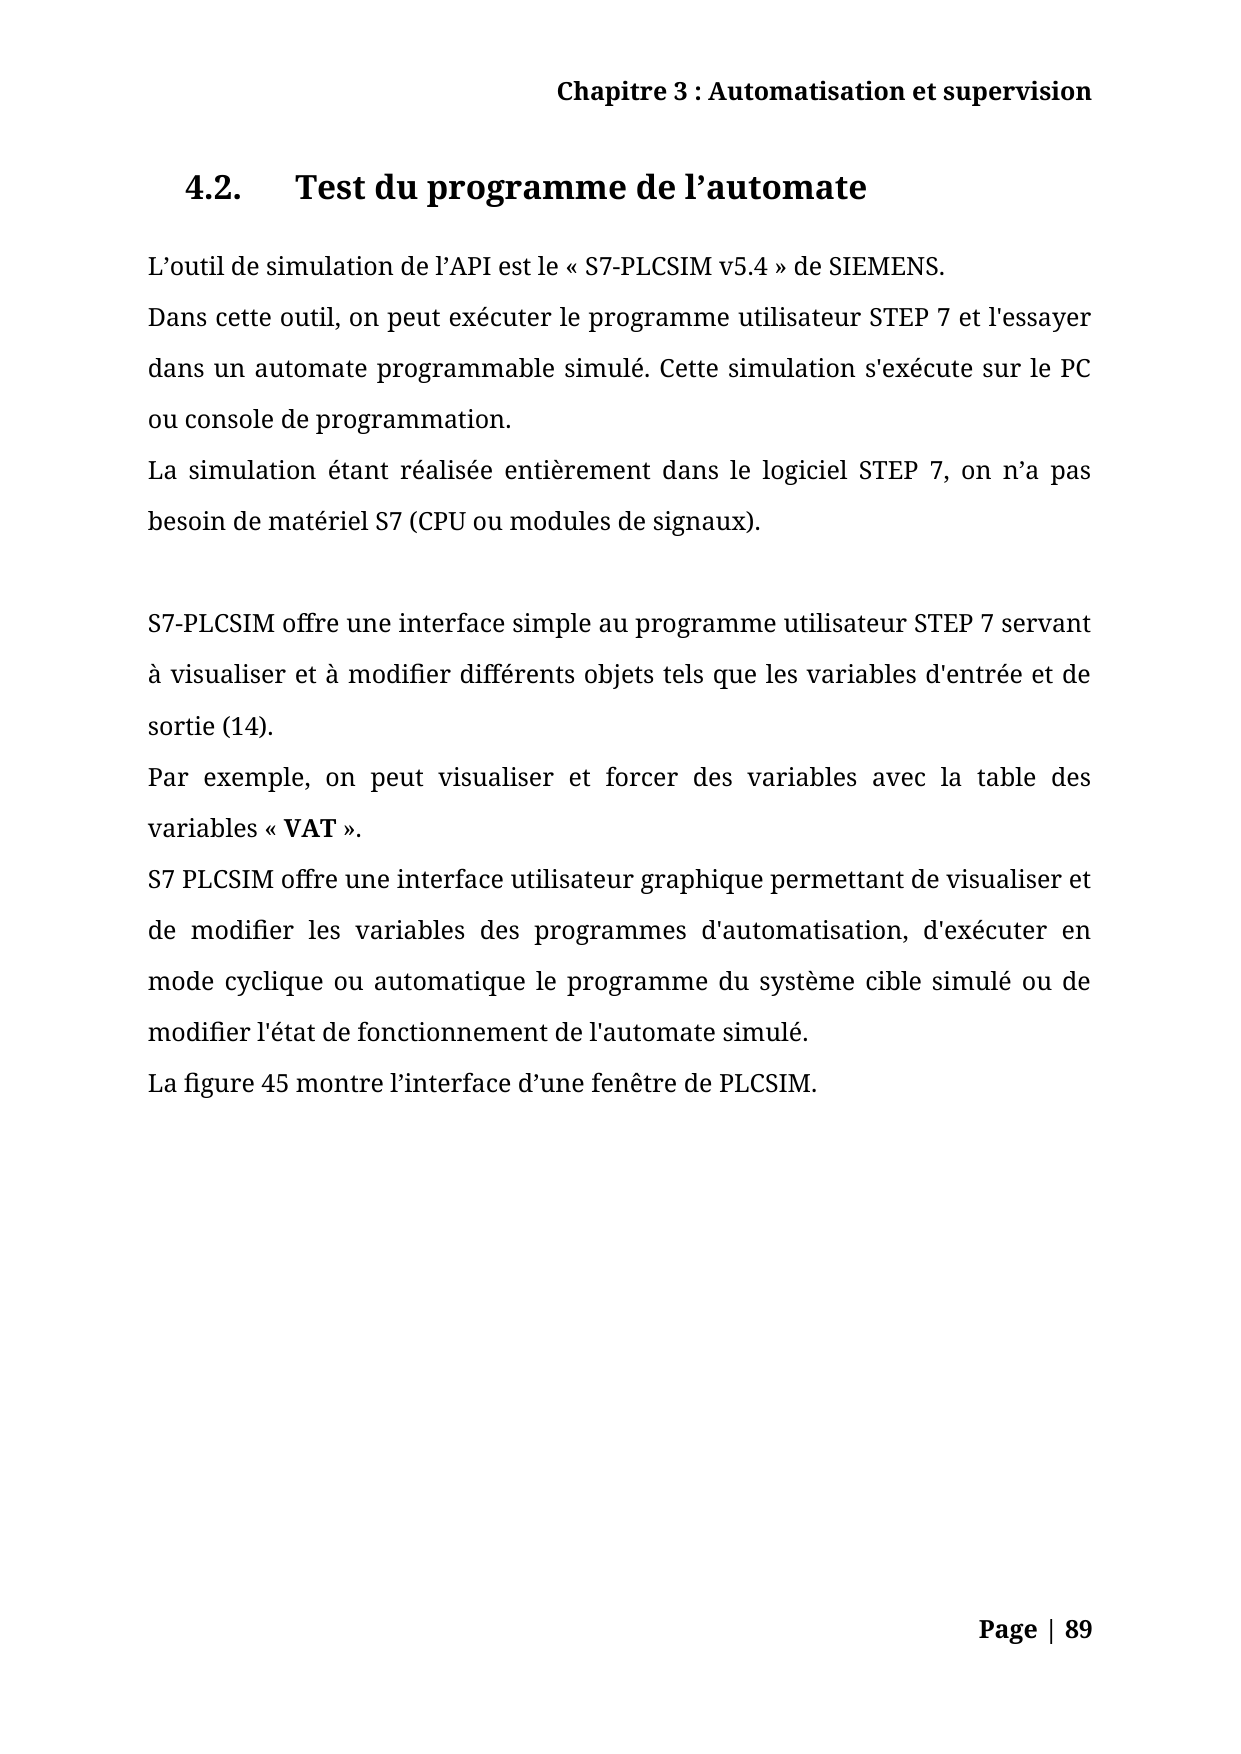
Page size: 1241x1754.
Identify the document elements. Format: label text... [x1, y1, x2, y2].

text L’outil de simulation de l’API est le « S7-PLCSIM v5.4 » de SIEMENS. [148, 249, 1092, 283]
text La simulation étant réalisée entièrement dans le logiciel STEP 7, on n’a pas besoin de matériel S7 (CPU ou modules de signaux). [148, 453, 1092, 538]
text S7 PLCSIM offre une interface utilisateur graphique permettant de visualiser et de modifier les variables des programmes d'automatisation, d'exécuter en mode cyclique ou automatique le programme du système cible simulé ou de modifier l'état de fonctionnement de l'automate simulé. [148, 861, 1092, 1048]
text Dans cette outil, on peut exécuter le programme utilisateur STEP 7 et l'essayer dans un automate programmable simulé. Cette simulation s'exécute sur le PC ou console de programmation. [148, 300, 1092, 436]
text S7-PLCSIM offre une interface simple au programme utilisateur STEP 7 servant à visualiser et à modifier différents objets tels que les variables d'entrée et de sortie. [148, 606, 1092, 742]
text La figure 45 montre l’interface d’une fenêtre de PLCSIM. [148, 1065, 1092, 1099]
text Par exemple, on peut visualiser et forcer des variables avec la table des variables « VAT ». [148, 759, 1092, 844]
list Test du programme de l’automate [185, 164, 1092, 209]
